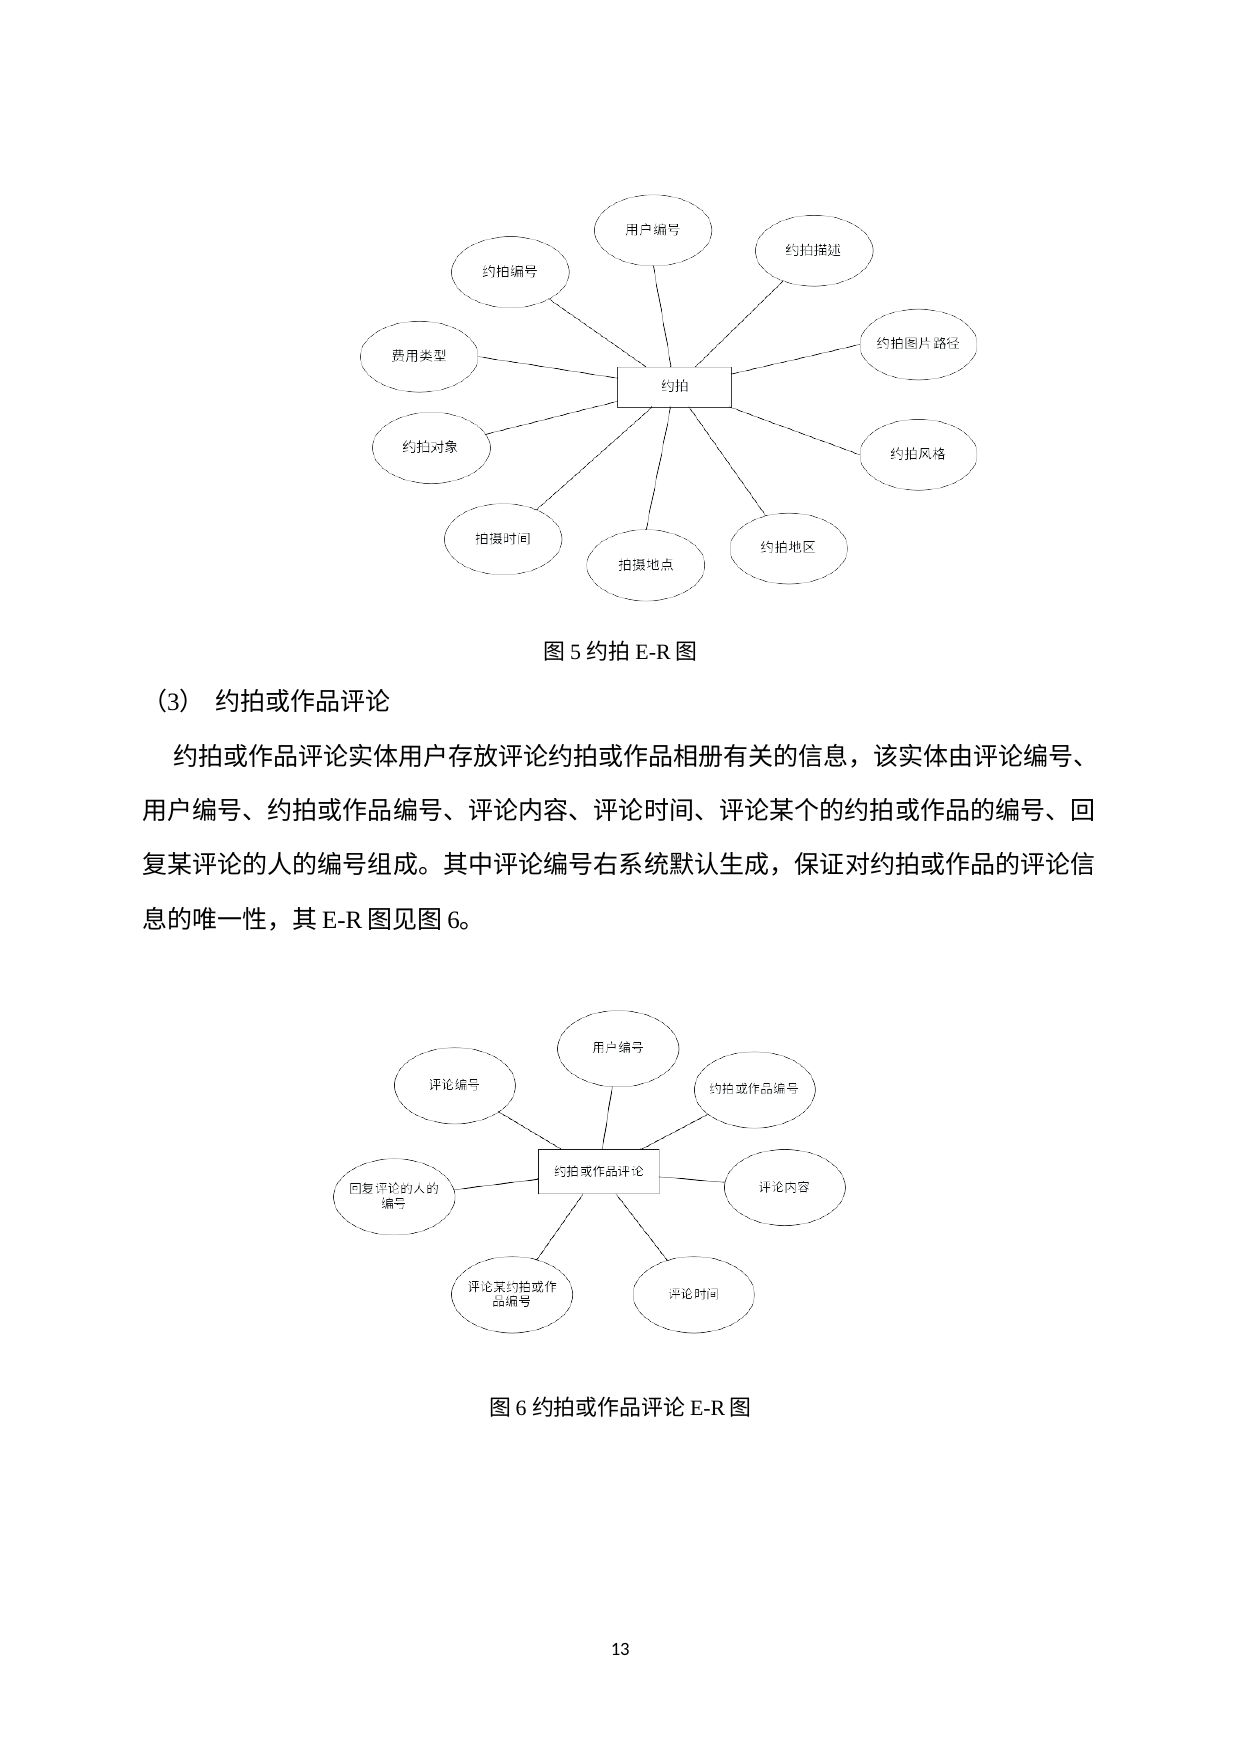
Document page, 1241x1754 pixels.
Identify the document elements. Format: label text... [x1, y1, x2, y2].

text 图5 约拍 E-R图 [142, 634, 1098, 666]
text 图6 约拍或作品评论 E-R图 [142, 1389, 1098, 1421]
list 约拍或作品评论 [142, 682, 1098, 718]
list 约拍或作品评论实体用户存放评论约拍或作品相册有关的信息，该实体由评论编号、用户编号、约拍或作品编号、评论内容、评论时间、评论某个的约拍或作品的编号、回复某评论的人的编号组成。其中评论编号右系统默认生成，保证对约拍或作品的评论信息的唯一性，其E-R图见图6。 [142, 736, 1098, 935]
